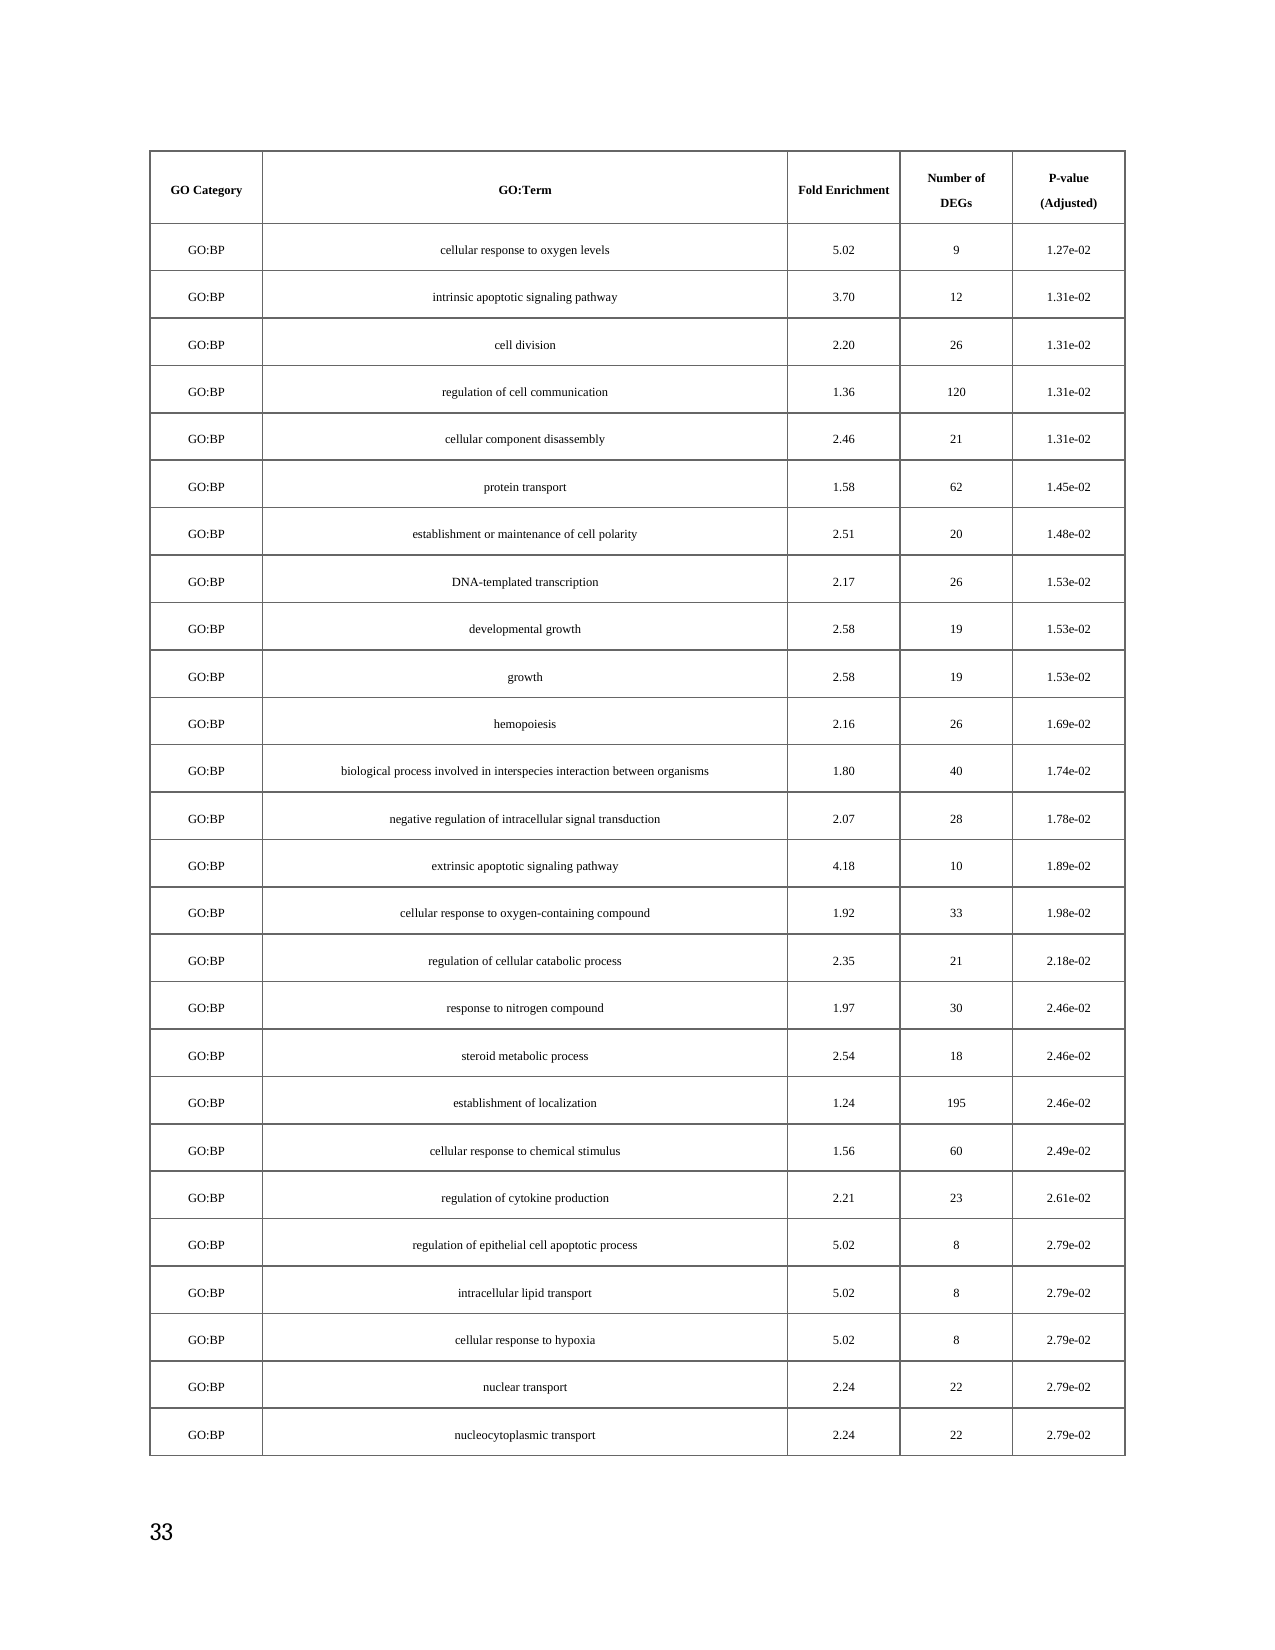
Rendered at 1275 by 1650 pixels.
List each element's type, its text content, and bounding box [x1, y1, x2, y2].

table_cell 2.51 [788, 508, 899, 554]
table_cell 5.02 [788, 1219, 899, 1265]
table_cell 19 [901, 603, 1012, 649]
table_cell 40 [901, 745, 1012, 791]
table_cell 2.54 [788, 1030, 899, 1076]
table_cell 8 [901, 1219, 1012, 1265]
table_cell establishment or maintenance of cell polarity [263, 508, 787, 554]
table_cell 5.02 [788, 224, 899, 270]
table_cell 1.78e-02 [1013, 793, 1124, 838]
table_cell GO:BP [151, 1362, 262, 1407]
table_cell 1.27e-02 [1013, 224, 1124, 270]
table_cell 2.20 [788, 319, 899, 364]
table_cell GO:BP [151, 651, 262, 696]
table_cell 4.18 [788, 840, 899, 886]
table_cell 1.89e-02 [1013, 840, 1124, 886]
table_cell 1.80 [788, 745, 899, 791]
table_cell 2.17 [788, 556, 899, 602]
table_cell cell division [263, 319, 787, 364]
table_cell 23 [901, 1172, 1012, 1218]
table_cell 2.61e-02 [1013, 1172, 1124, 1218]
table_cell 1.31e-02 [1013, 319, 1124, 364]
table_cell cellular component disassembly [263, 414, 787, 459]
table_cell 1.69e-02 [1013, 698, 1124, 744]
table_cell hemopoiesis [263, 698, 787, 744]
table_cell GO:BP [151, 224, 262, 270]
table_cell GO:BP [151, 461, 262, 507]
table_cell 9 [901, 224, 1012, 270]
table_cell 1.31e-02 [1013, 366, 1124, 412]
table_cell 1.45e-02 [1013, 461, 1124, 507]
table_cell steroid metabolic process [263, 1030, 787, 1076]
table_cell 22 [901, 1409, 1012, 1455]
table_cell 62 [901, 461, 1012, 507]
table_cell 1.31e-02 [1013, 271, 1124, 317]
table_cell 26 [901, 319, 1012, 364]
table_cell 195 [901, 1077, 1012, 1123]
table_cell GO:BP [151, 1267, 262, 1312]
table_cell GO:BP [151, 556, 262, 602]
table_cell 26 [901, 698, 1012, 744]
table_cell 19 [901, 651, 1012, 696]
table_cell 1.36 [788, 366, 899, 412]
table_cell intrinsic apoptotic signaling pathway [263, 271, 787, 317]
table_cell GO:BP [151, 982, 262, 1028]
table_cell 2.46e-02 [1013, 1030, 1124, 1076]
table_header GO:Term [263, 152, 787, 222]
table_cell 2.79e-02 [1013, 1219, 1124, 1265]
table_cell 2.49e-02 [1013, 1125, 1124, 1170]
table_header Number of DEGs [901, 152, 1012, 222]
table_cell 30 [901, 982, 1012, 1028]
table_cell extrinsic apoptotic signaling pathway [263, 840, 787, 886]
table_cell 2.16 [788, 698, 899, 744]
table_cell GO:BP [151, 1219, 262, 1265]
table_cell GO:BP [151, 603, 262, 649]
table_cell GO:BP [151, 366, 262, 412]
table_cell 2.79e-02 [1013, 1362, 1124, 1407]
table_cell 5.02 [788, 1314, 899, 1360]
table_cell protein transport [263, 461, 787, 507]
table_cell GO:BP [151, 1030, 262, 1076]
table_cell 20 [901, 508, 1012, 554]
table_cell 2.46e-02 [1013, 1077, 1124, 1123]
table_cell 2.24 [788, 1409, 899, 1455]
table_cell response to nitrogen compound [263, 982, 787, 1028]
table_cell 1.97 [788, 982, 899, 1028]
table_cell GO:BP [151, 1409, 262, 1455]
table_cell regulation of cellular catabolic process [263, 935, 787, 981]
table_cell 1.53e-02 [1013, 651, 1124, 696]
table_cell GO:BP [151, 745, 262, 791]
table_cell 1.92 [788, 888, 899, 933]
table_cell regulation of cell communication [263, 366, 787, 412]
table_cell 1.24 [788, 1077, 899, 1123]
table_header Fold Enrichment [788, 152, 899, 222]
table_cell GO:BP [151, 414, 262, 459]
table_cell regulation of cytokine production [263, 1172, 787, 1218]
table_cell 2.35 [788, 935, 899, 981]
table_header GO Category [151, 152, 262, 222]
table_cell cellular response to oxygen-containing compound [263, 888, 787, 933]
table_cell GO:BP [151, 1077, 262, 1123]
table_cell 2.79e-02 [1013, 1409, 1124, 1455]
table_cell 2.24 [788, 1362, 899, 1407]
table_cell 2.79e-02 [1013, 1267, 1124, 1312]
table_cell 2.58 [788, 603, 899, 649]
table_cell 21 [901, 414, 1012, 459]
table_cell 1.58 [788, 461, 899, 507]
table_cell 1.31e-02 [1013, 414, 1124, 459]
table_cell 3.70 [788, 271, 899, 317]
table_cell GO:BP [151, 1314, 262, 1360]
table_cell GO:BP [151, 1125, 262, 1170]
table_cell cellular response to oxygen levels [263, 224, 787, 270]
table_cell regulation of epithelial cell apoptotic process [263, 1219, 787, 1265]
table_cell 18 [901, 1030, 1012, 1076]
table_cell 60 [901, 1125, 1012, 1170]
table_cell 2.79e-02 [1013, 1314, 1124, 1360]
table_cell GO:BP [151, 793, 262, 838]
table_cell intracellular lipid transport [263, 1267, 787, 1312]
table_cell nuclear transport [263, 1362, 787, 1407]
table_cell 1.74e-02 [1013, 745, 1124, 791]
table_cell GO:BP [151, 319, 262, 364]
table_cell 10 [901, 840, 1012, 886]
table_cell DNA-templated transcription [263, 556, 787, 602]
table_cell 12 [901, 271, 1012, 317]
table_cell GO:BP [151, 271, 262, 317]
table_cell 8 [901, 1267, 1012, 1312]
table_cell 1.56 [788, 1125, 899, 1170]
table_cell biological process involved in interspecies interaction between organisms [263, 745, 787, 791]
table_cell 1.53e-02 [1013, 556, 1124, 602]
table_cell 2.21 [788, 1172, 899, 1218]
table_cell 22 [901, 1362, 1012, 1407]
table_header P-value (Adjusted) [1013, 152, 1124, 222]
table_cell cellular response to hypoxia [263, 1314, 787, 1360]
table_cell 2.46e-02 [1013, 982, 1124, 1028]
table_cell 1.98e-02 [1013, 888, 1124, 933]
table_cell negative regulation of intracellular signal transduction [263, 793, 787, 838]
table_cell 120 [901, 366, 1012, 412]
table_cell GO:BP [151, 1172, 262, 1218]
table_cell GO:BP [151, 508, 262, 554]
table_cell 2.58 [788, 651, 899, 696]
table_cell 33 [901, 888, 1012, 933]
table_cell 26 [901, 556, 1012, 602]
table_cell growth [263, 651, 787, 696]
table_cell 5.02 [788, 1267, 899, 1312]
table_cell GO:BP [151, 935, 262, 981]
table_cell establishment of localization [263, 1077, 787, 1123]
table_cell GO:BP [151, 698, 262, 744]
table_cell 21 [901, 935, 1012, 981]
table_cell developmental growth [263, 603, 787, 649]
table_cell 2.46 [788, 414, 899, 459]
table_cell cellular response to chemical stimulus [263, 1125, 787, 1170]
table_cell 1.53e-02 [1013, 603, 1124, 649]
table_cell 2.18e-02 [1013, 935, 1124, 981]
table_cell 8 [901, 1314, 1012, 1360]
table_cell 1.48e-02 [1013, 508, 1124, 554]
table_cell nucleocytoplasmic transport [263, 1409, 787, 1455]
table_cell 28 [901, 793, 1012, 838]
table_cell GO:BP [151, 888, 262, 933]
table_cell 2.07 [788, 793, 899, 838]
table_cell GO:BP [151, 840, 262, 886]
